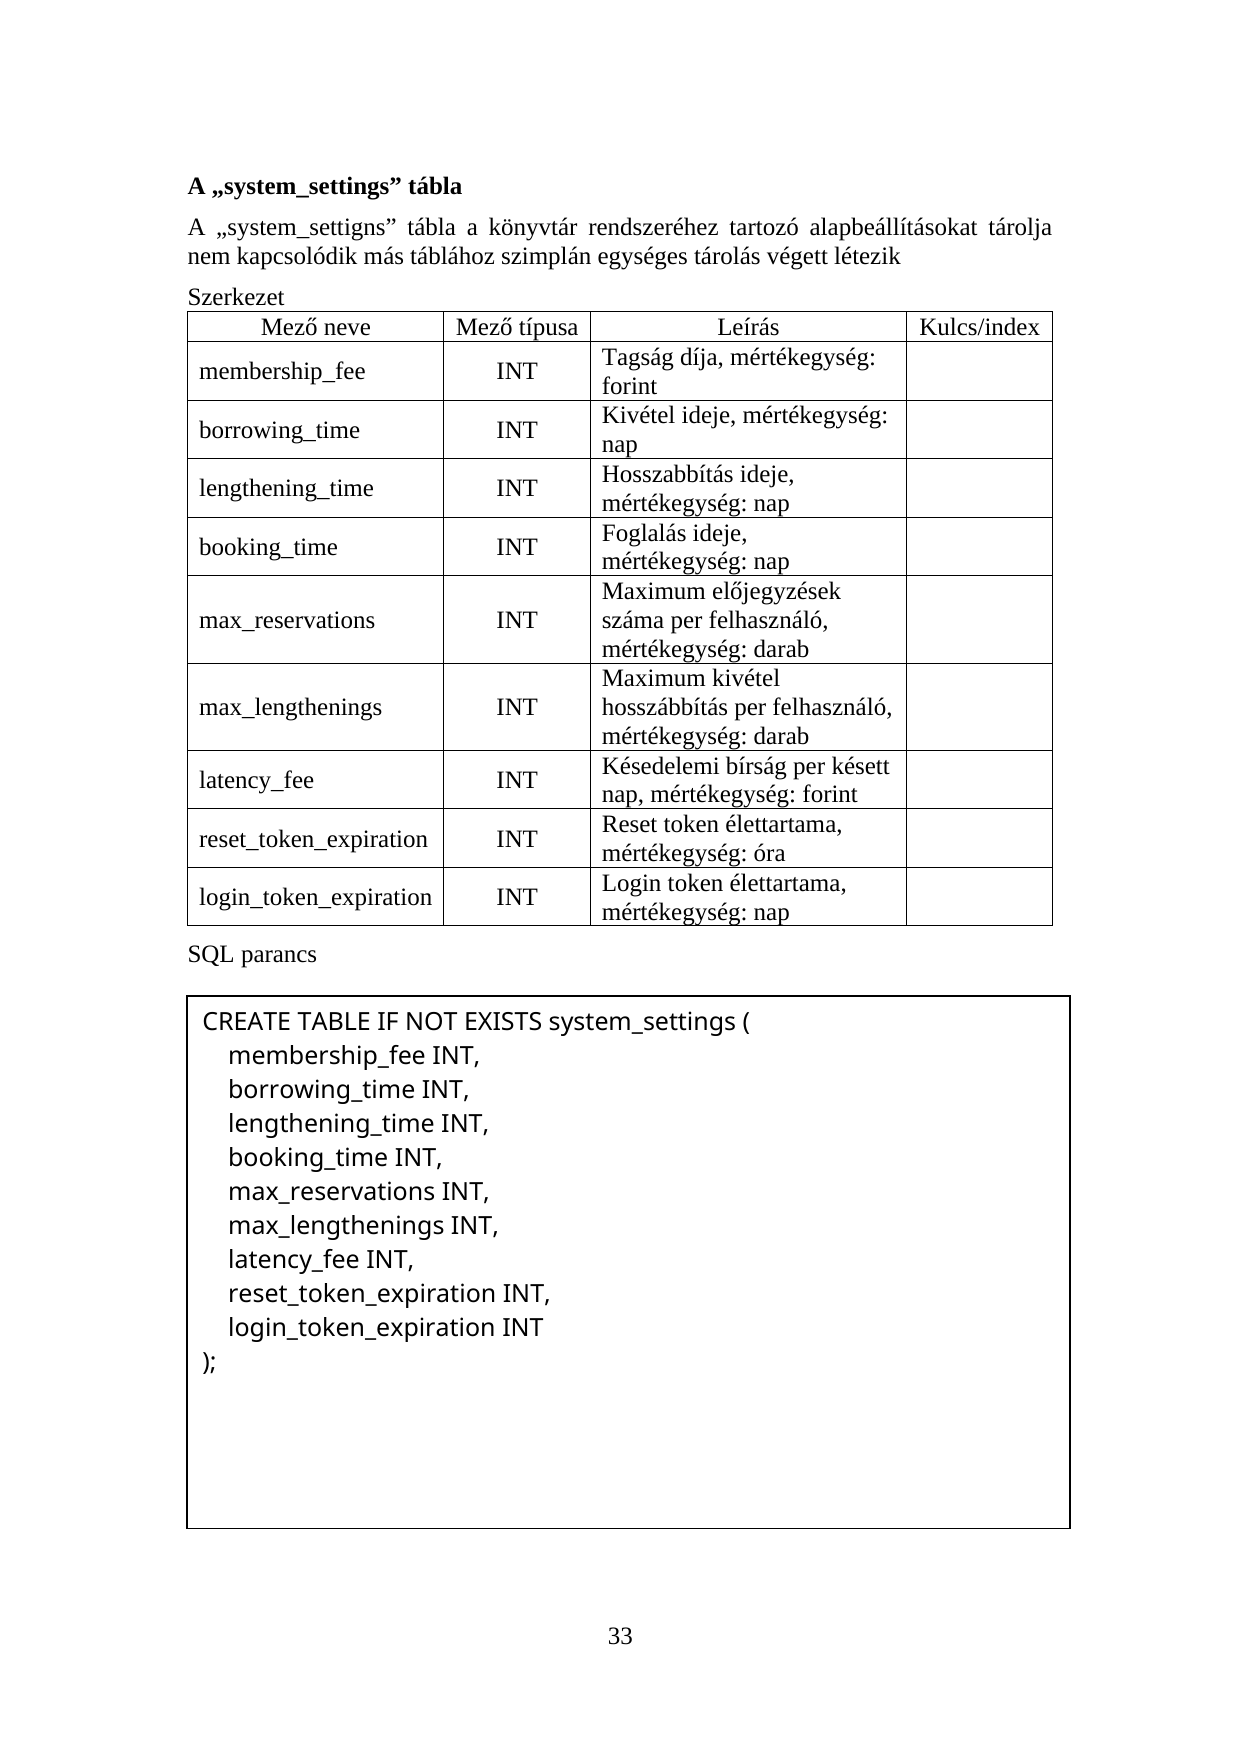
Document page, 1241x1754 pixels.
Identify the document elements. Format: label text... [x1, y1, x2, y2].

table_cell Login token élettartama, mértékegység: nap [591, 868, 906, 925]
table_cell INT [444, 576, 590, 662]
table_cell latency_fee [188, 751, 443, 808]
table_cell Hosszabbítás ideje, mértékegység: nap [591, 459, 906, 517]
subtitle A „system_settings” tábla [187, 150, 1053, 200]
table_cell INT [444, 809, 590, 867]
table_cell INT [444, 401, 590, 458]
table_cell Késedelemi bírság per késett nap, mértékegység: forint [591, 751, 906, 808]
table_cell Maximum kivétel hosszábbítás per felhasználó, mértékegység: darab [591, 664, 906, 750]
table_cell Maximum előjegyzések száma per felhasználó, mértékegység: darab [591, 576, 906, 662]
text A „system_settigns” tábla a könyvtár rendszeréhez tartozó alapbeállításokat tárolja nem kapcsolódik más táblához szimplán egységes tárolás végett létezik [187, 212, 1053, 270]
table_header Leírás [591, 312, 906, 341]
table_header Mező neve [188, 312, 443, 341]
table_cell Reset token élettartama, mértékegység: óra [591, 809, 906, 867]
table_cell Tagság díja, mértékegység: forint [591, 342, 906, 399]
table_cell lengthening_time [188, 459, 443, 517]
table_cell [907, 868, 1052, 925]
table_cell [907, 518, 1052, 575]
table_cell INT [444, 751, 590, 808]
table_cell INT [444, 459, 590, 517]
table_cell INT [444, 868, 590, 925]
table_cell [907, 342, 1052, 399]
table_cell [907, 459, 1052, 517]
text SQL parancs [187, 939, 1053, 968]
table_header Mező típusa [444, 312, 590, 341]
table_cell INT [444, 342, 590, 399]
table_cell [907, 576, 1052, 662]
table_cell Kivétel ideje, mértékegység: nap [591, 401, 906, 458]
table_cell borrowing_time [188, 401, 443, 458]
table_cell booking_time [188, 518, 443, 575]
table_cell max_lengthenings [188, 664, 443, 750]
table_cell [907, 664, 1052, 750]
table_cell Foglalás ideje, mértékegység: nap [591, 518, 906, 575]
table_cell [907, 401, 1052, 458]
table_cell [907, 751, 1052, 808]
table_cell INT [444, 518, 590, 575]
table_cell login_token_expiration [188, 868, 443, 925]
table_cell [907, 809, 1052, 867]
text Szerkezet [187, 282, 1053, 311]
table_cell reset_token_expiration [188, 809, 443, 867]
table_cell INT [444, 664, 590, 750]
table_header Kulcs/index [907, 312, 1052, 341]
table_cell max_reservations [188, 576, 443, 662]
table_cell membership_fee [188, 342, 443, 399]
